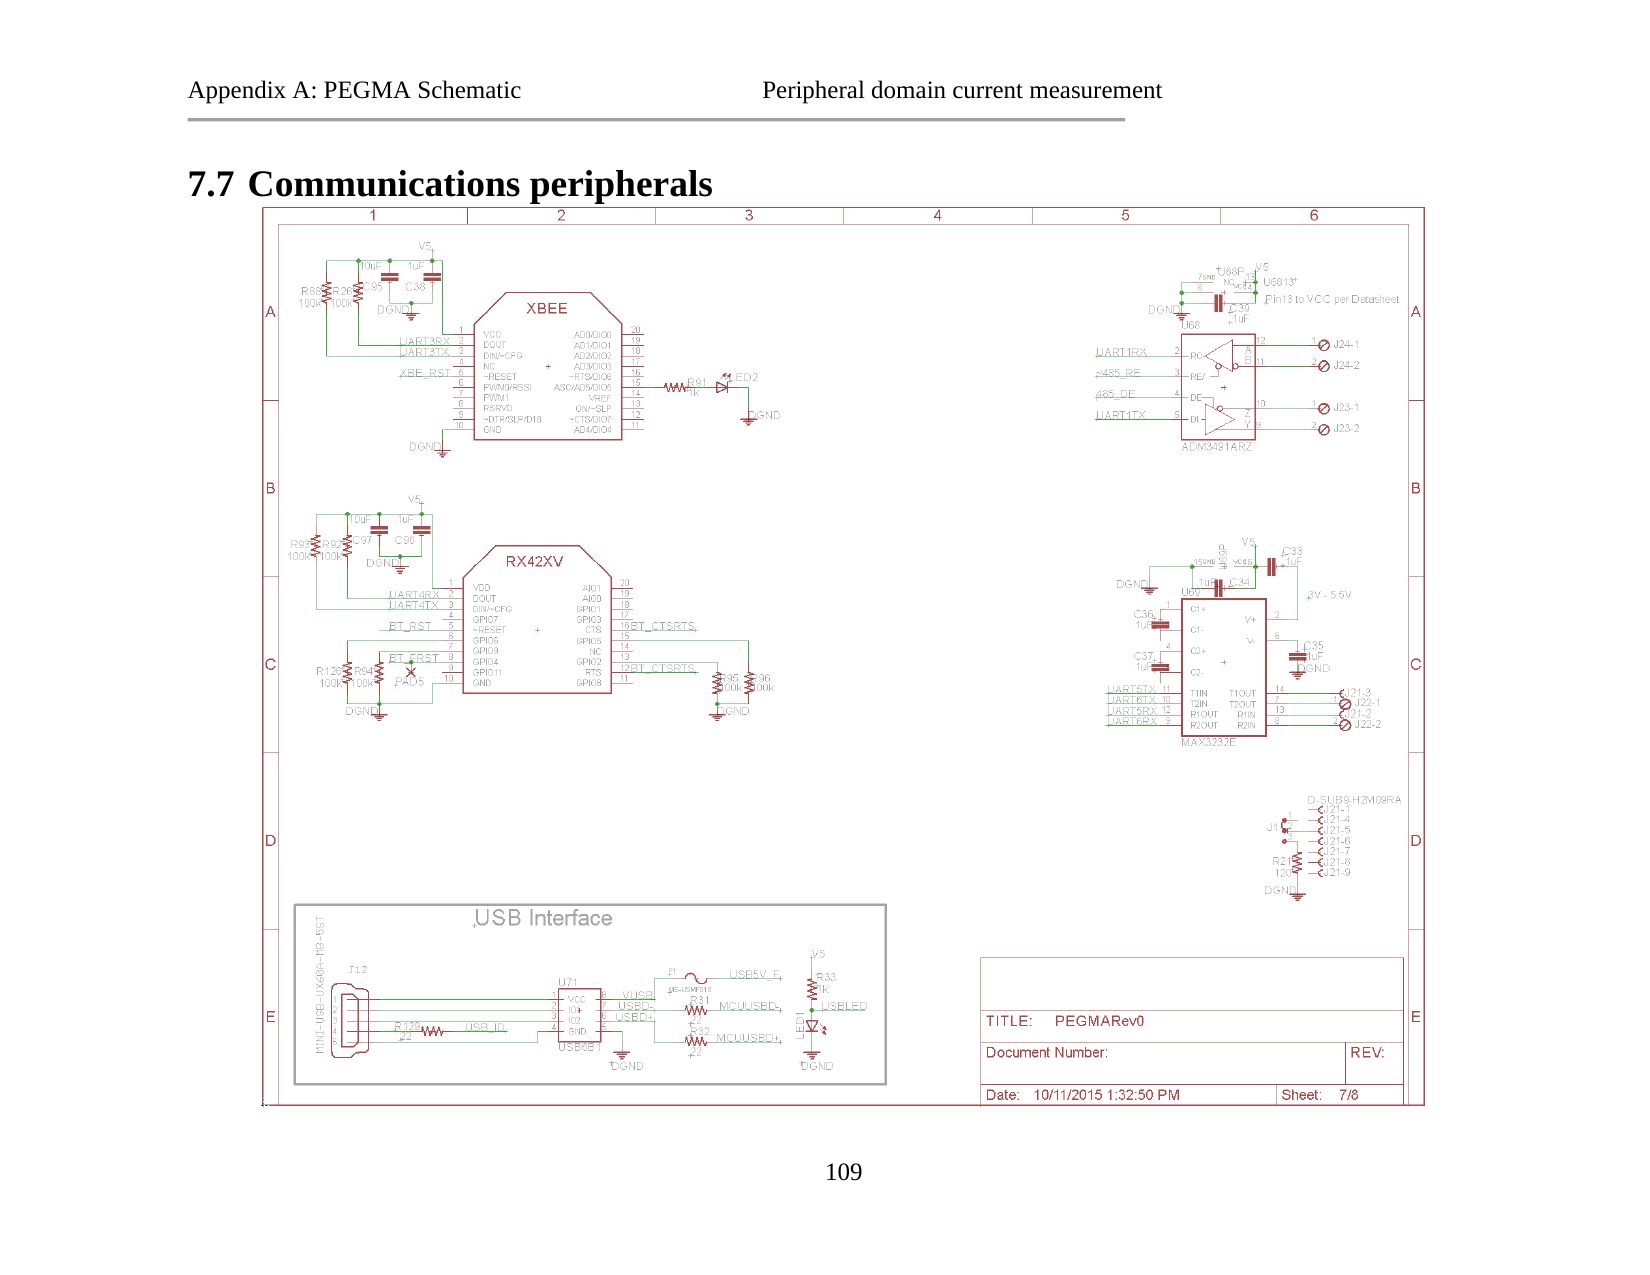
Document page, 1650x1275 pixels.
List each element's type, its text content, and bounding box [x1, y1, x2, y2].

picture [260, 204, 1427, 1108]
subtitle Communications peripherals [187, 161, 1500, 204]
